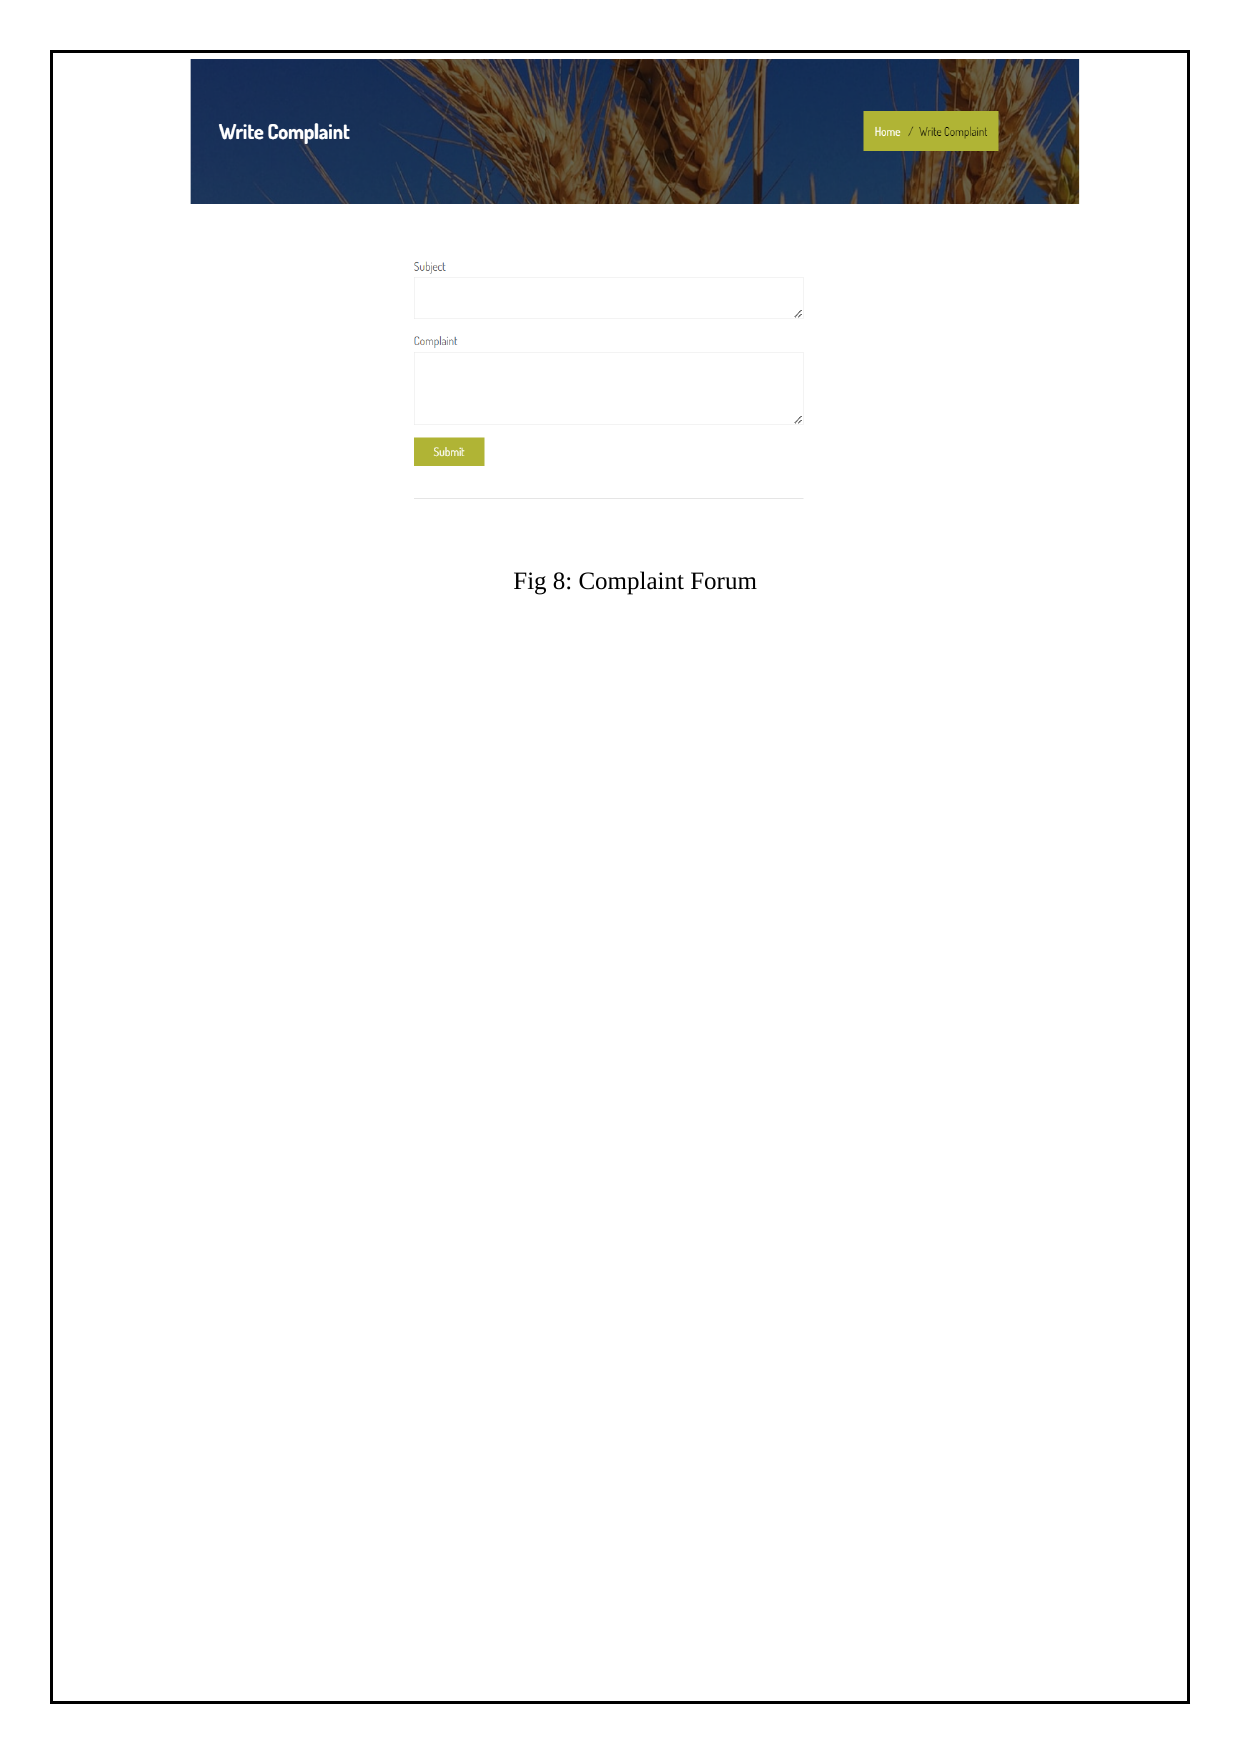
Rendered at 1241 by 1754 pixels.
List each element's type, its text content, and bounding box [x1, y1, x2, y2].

text Fig 8: Complaint Forum [89, 566, 1181, 595]
picture [190, 59, 1080, 552]
